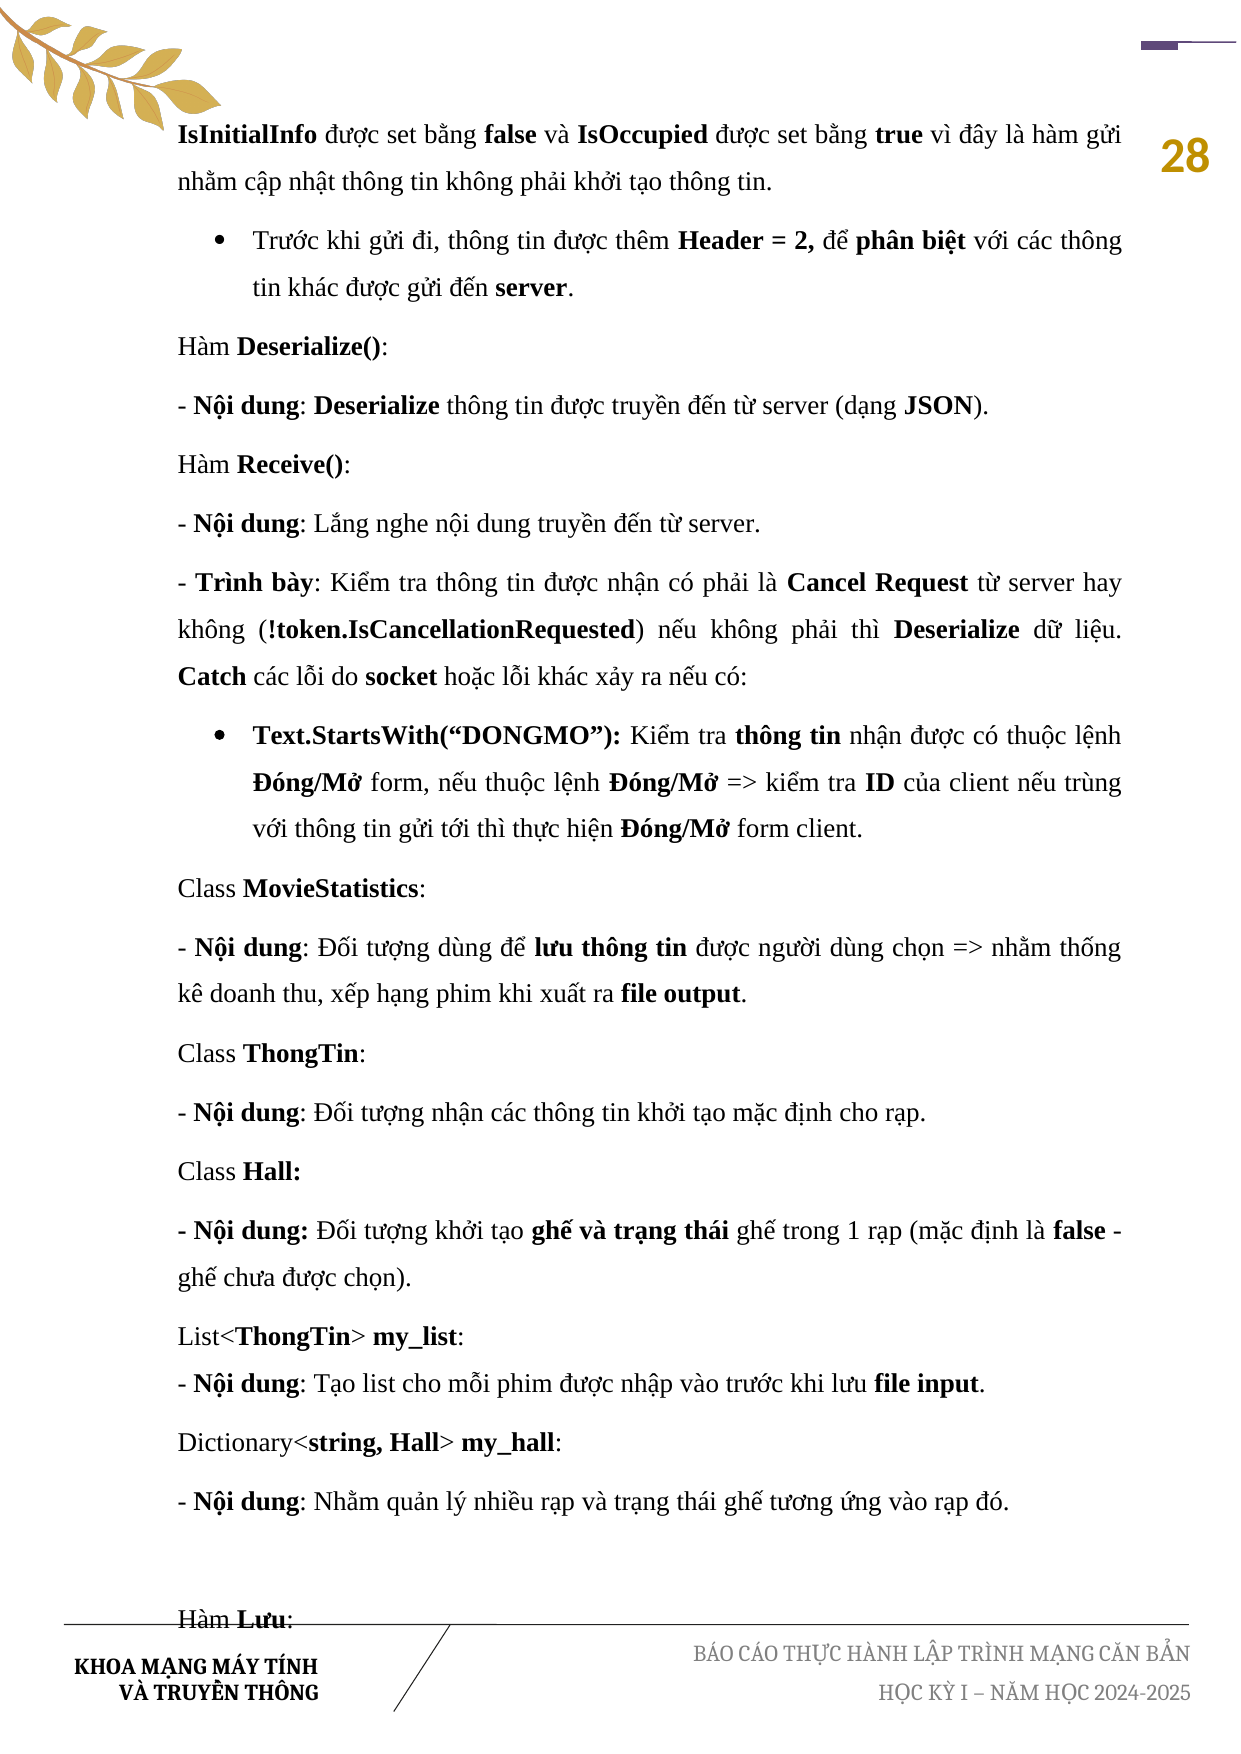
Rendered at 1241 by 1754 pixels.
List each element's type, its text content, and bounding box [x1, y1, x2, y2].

text - Nội dung: Lắng nghe nội dung truyền đến từ server. [177, 507, 1122, 538]
text Class Hall: [177, 1155, 1122, 1186]
text Hàm Deserialize(): [177, 330, 1122, 361]
text - Nội dung: Deserialize thông tin được truyền đến từ server (dạng JSON). [177, 389, 1122, 420]
text - Nội dung: Đối tượng dùng để lưu thông tin được người dùng chọn => nhằm thống kê doanh thu, xếp hạng phim khi xuất ra file output. [177, 931, 1122, 1009]
text - Nội dung: Nhằm quản lý nhiều rạp và trạng thái ghế tương ứng vào rạp đó. [177, 1485, 1122, 1516]
text Hàm Receive(): [177, 448, 1122, 479]
text - Trình bày: Kiểm tra thông tin được nhận có phải là Cancel Request từ server hay không (!token.IsCancellationRequested) nếu không phải thì Deserialize dữ liệu. Catch các lỗi do socket hoặc lỗi khác xảy ra nếu có: [177, 567, 1122, 691]
list Trước khi gửi đi, thông tin được thêm Header = 2, để phân biệt với các thông tin khác được gửi đến server. [215, 224, 1122, 302]
text List<ThongTin> my_list: - Nội dung: Tạo list cho mỗi phim được nhập vào trước khi lưu file input. [177, 1320, 1122, 1398]
list Text.StartsWith(“DONGMO”): Kiểm tra thông tin nhận được có thuộc lệnh Đóng/Mở form, nếu thuộc lệnh Đóng/Mở => kiểm tra ID của client nếu trùng với thông tin gửi tới thì thực hiện Đóng/Mở form client. [215, 719, 1122, 844]
text Dictionary<string, Hall> my_hall: [177, 1426, 1122, 1457]
picture [0, 0, 235, 197]
text Class MovieStatistics: [177, 872, 1122, 903]
text Class ThongTin: [177, 1037, 1122, 1068]
text - Nội dung: Đối tượng nhận các thông tin khởi tạo mặc định cho rạp. [177, 1096, 1122, 1127]
text Hàm Lưu: [177, 1603, 1122, 1634]
text - Nội dung: Đối tượng khởi tạo ghế và trạng thái ghế trong 1 rạp (mặc định là false - ghế chưa được chọn). [177, 1214, 1122, 1292]
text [177, 118, 1122, 196]
